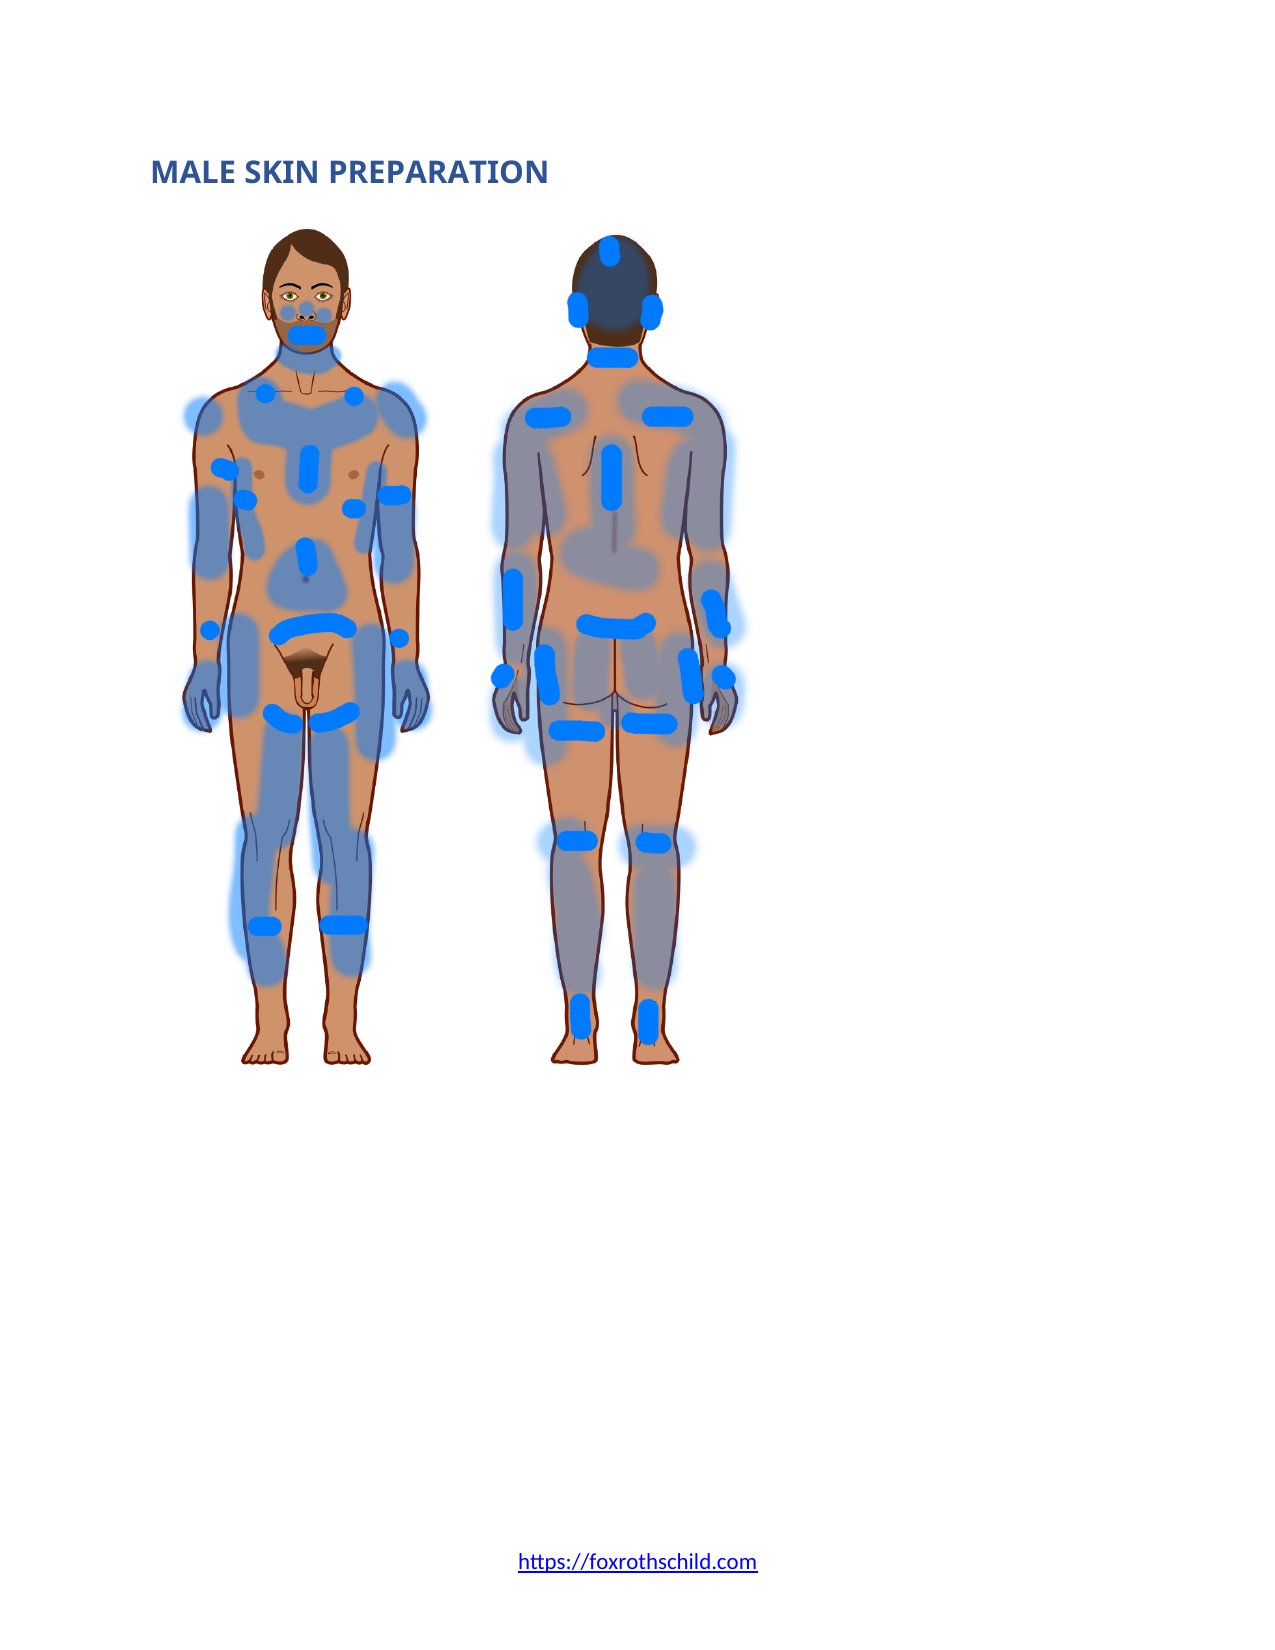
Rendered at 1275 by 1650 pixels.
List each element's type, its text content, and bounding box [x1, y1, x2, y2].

picture [150, 196, 769, 1098]
subtitle MALE SKIN PREPARATION [150, 150, 1125, 193]
